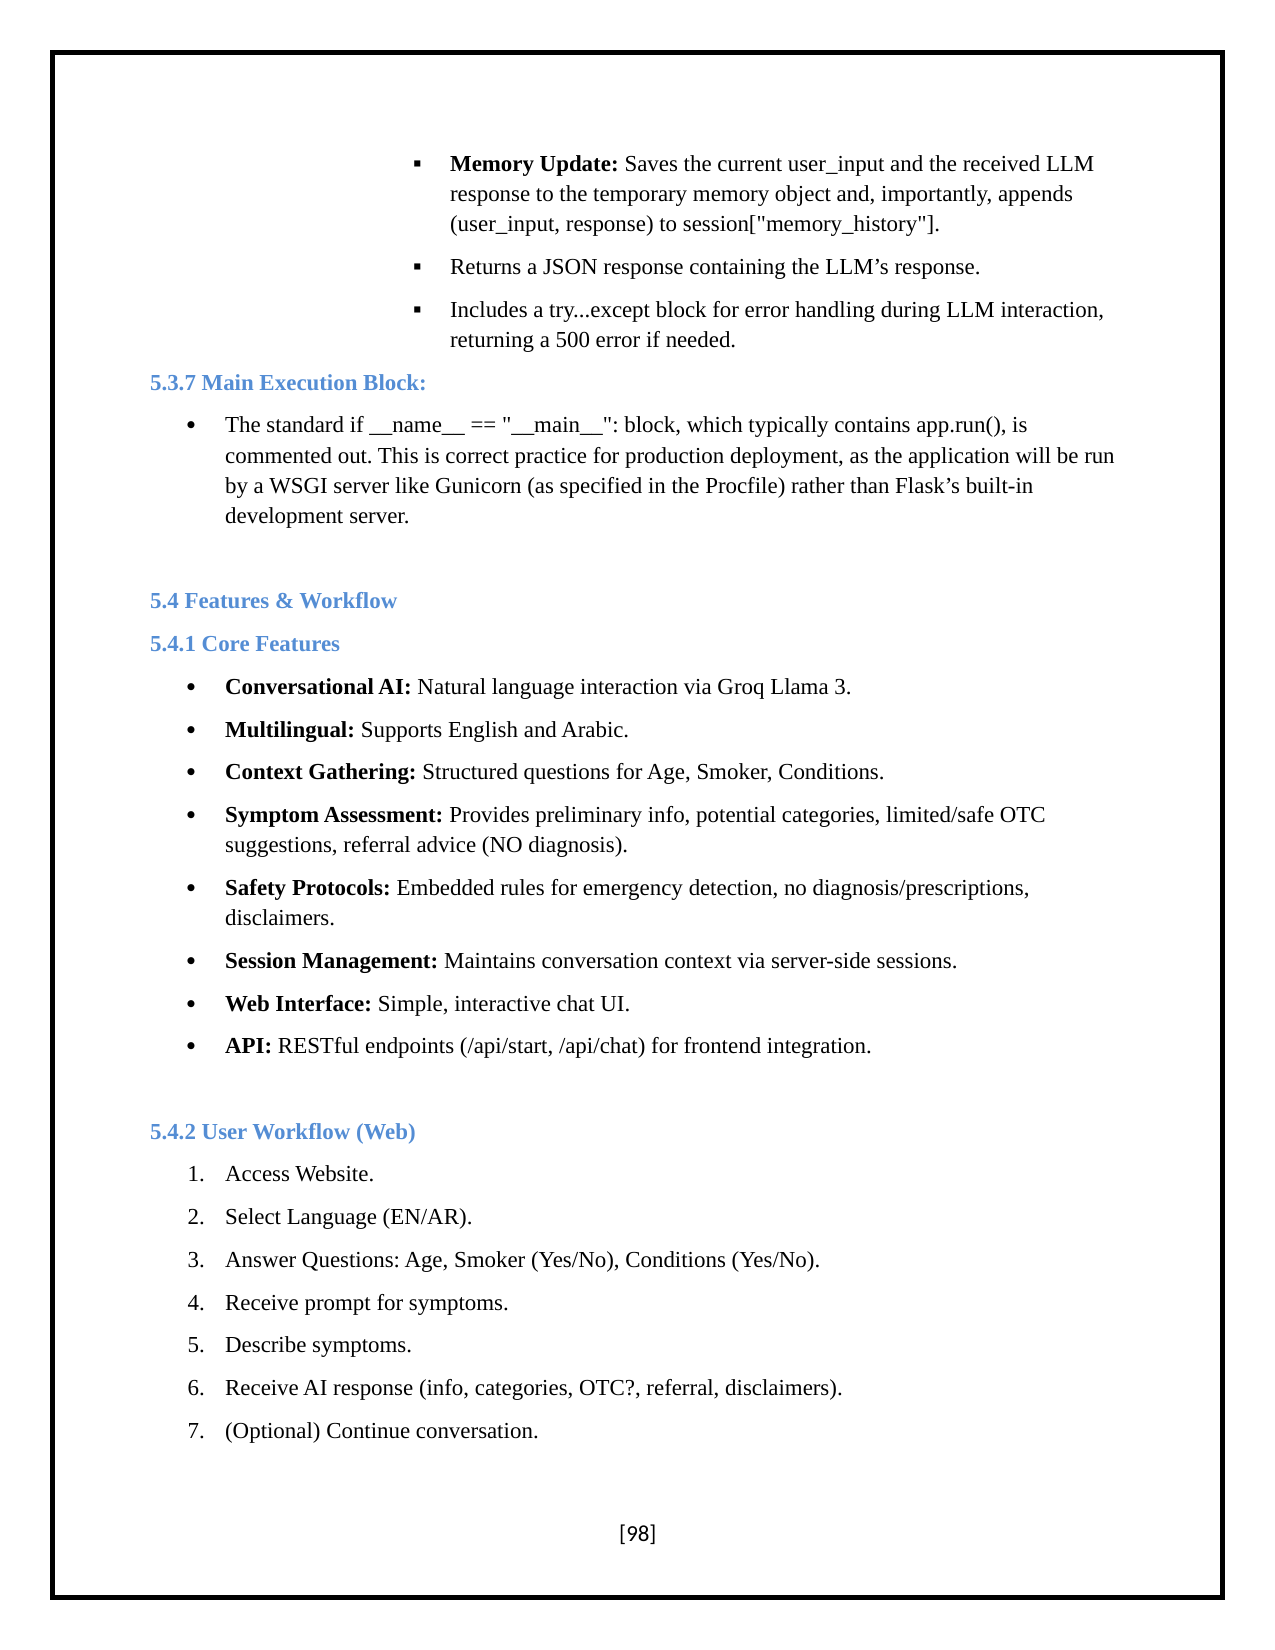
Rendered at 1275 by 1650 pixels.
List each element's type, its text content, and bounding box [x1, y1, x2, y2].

list Returns a JSON response containing the LLM’s response. [412, 253, 1125, 279]
list The standard if __name__ == "__main__": block, which typically contains app.run(), is commented out. This is correct practice for production deployment, as the application will be run by a WSGI server like Gunicorn (as specified in the Procfile) rather than Flask’s built-in development server. [187, 411, 1125, 528]
list Memory Update: Saves the current user_input and the received LLM response to the temporary memory object and, importantly, appends (user_input, response) to session["memory_history"]. [412, 150, 1125, 237]
list Conversational AI: Natural language interaction via Groq Llama 3. [187, 673, 1125, 699]
list Access Website. [187, 1160, 1125, 1187]
text 5.4 Features & Workflow [150, 587, 1125, 614]
text 5.4.2 User Workflow (Web) [150, 1118, 1125, 1144]
list Context Gathering: Structured questions for Age, Smoker, Conditions. [187, 758, 1125, 785]
list Safety Protocols: Embedded rules for emergency detection, no diagnosis/prescriptions, disclaimers. [187, 874, 1125, 931]
list Receive prompt for symptoms. [187, 1288, 1125, 1315]
list Session Management: Maintains conversation context via server-side sessions. [187, 947, 1125, 973]
list (Optional) Continue conversation. [187, 1417, 1125, 1443]
text 5.3.7 Main Execution Block: [150, 369, 1125, 395]
list Symptom Assessment: Provides preliminary info, potential categories, limited/safe OTC suggestions, referral advice (NO diagnosis). [187, 801, 1125, 858]
list Describe symptoms. [187, 1331, 1125, 1358]
list Answer Questions: Age, Smoker (Yes/No), Conditions (Yes/No). [187, 1246, 1125, 1272]
list Multilingual: Supports English and Arabic. [187, 716, 1125, 742]
list Includes a try...except block for error handling during LLM interaction, returning a 500 error if needed. [412, 296, 1125, 352]
list Select Language (EN/AR). [187, 1203, 1125, 1229]
list Web Interface: Simple, interactive chat UI. [187, 989, 1125, 1016]
list Receive AI response (info, categories, OTC?, referral, disclaimers). [187, 1374, 1125, 1400]
list API: RESTful endpoints (/api/start, /api/chat) for frontend integration. [187, 1032, 1125, 1059]
text 5.4.1 Core Features [150, 630, 1125, 657]
